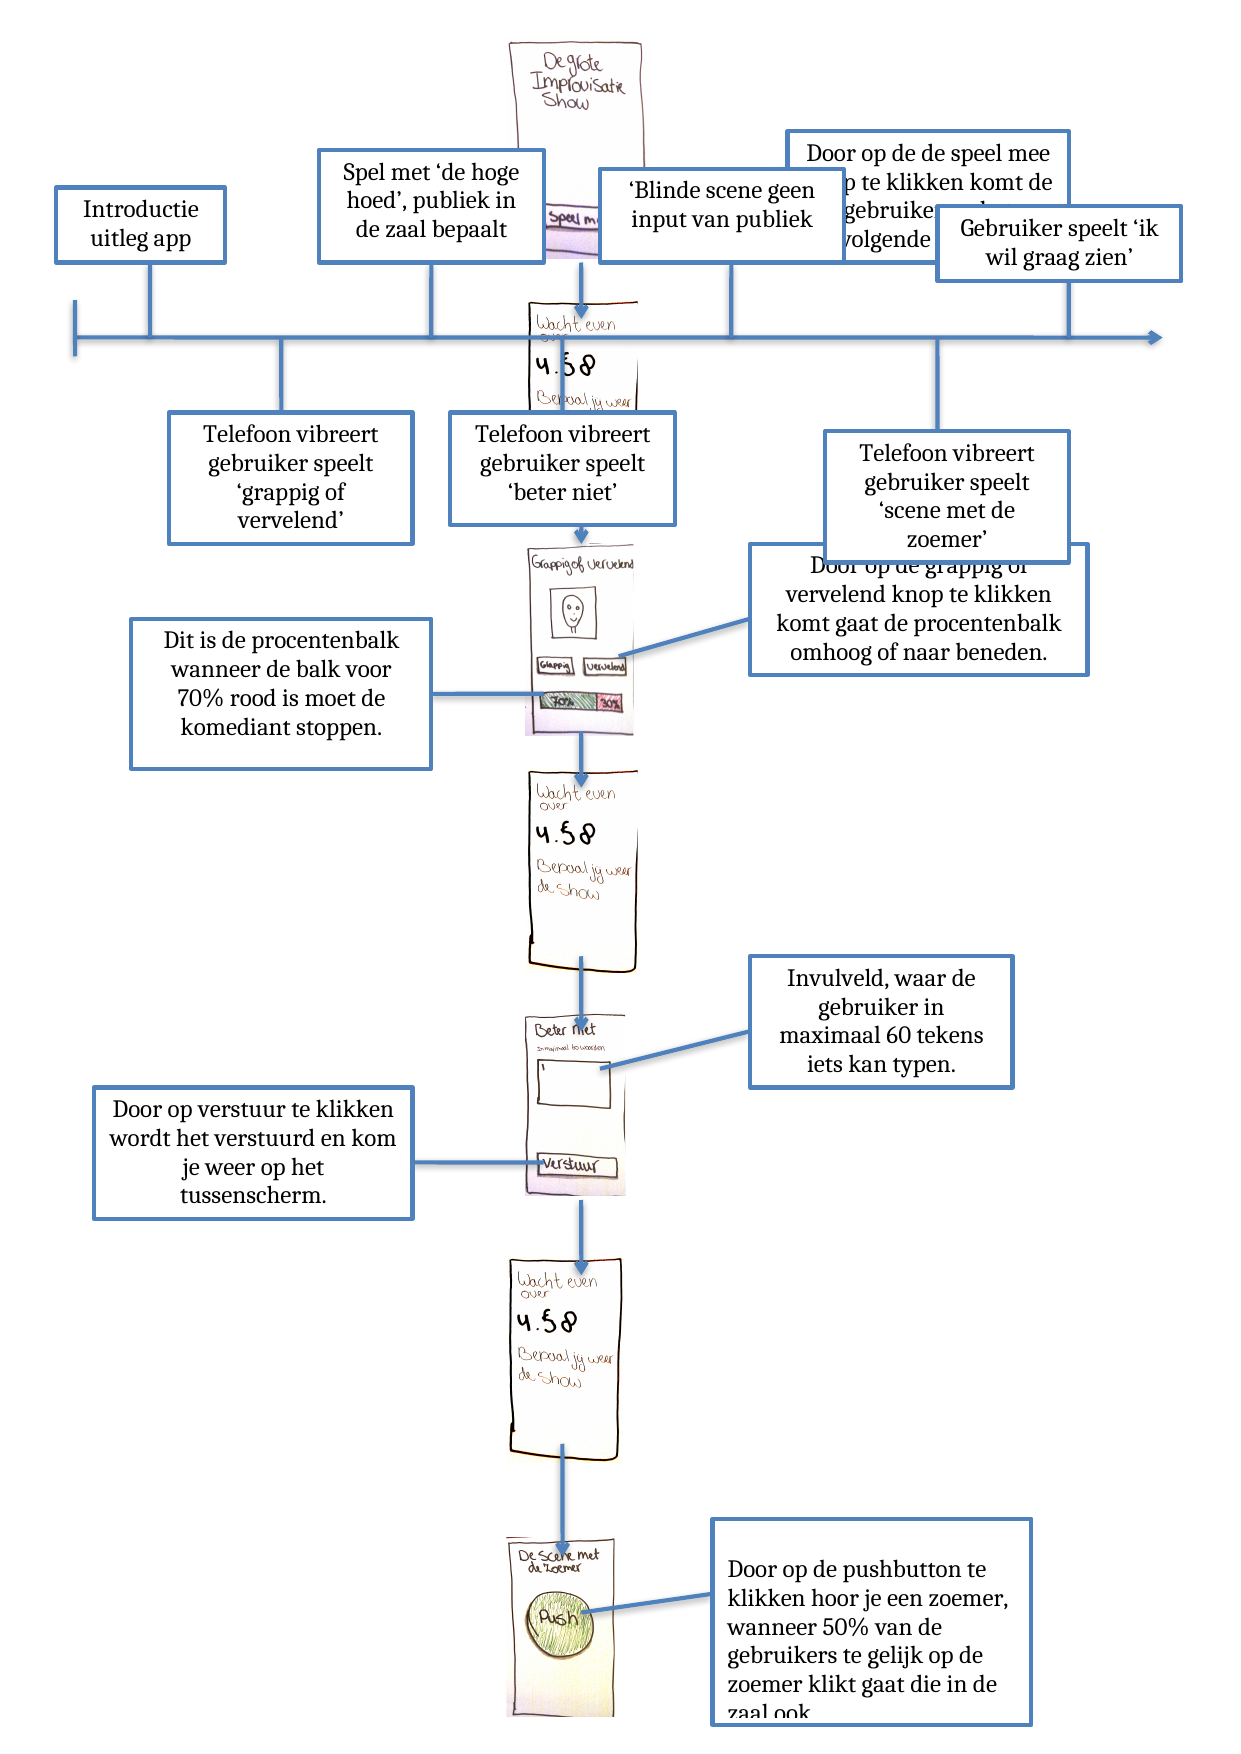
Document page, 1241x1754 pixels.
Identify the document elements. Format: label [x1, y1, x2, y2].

picture [525, 300, 638, 335]
picture [506, 1537, 615, 1717]
picture [525, 340, 560, 410]
picture [525, 1012, 625, 1196]
picture [565, 340, 638, 410]
picture [506, 37, 652, 259]
picture [525, 768, 638, 973]
picture [525, 543, 634, 736]
picture [506, 1256, 624, 1463]
